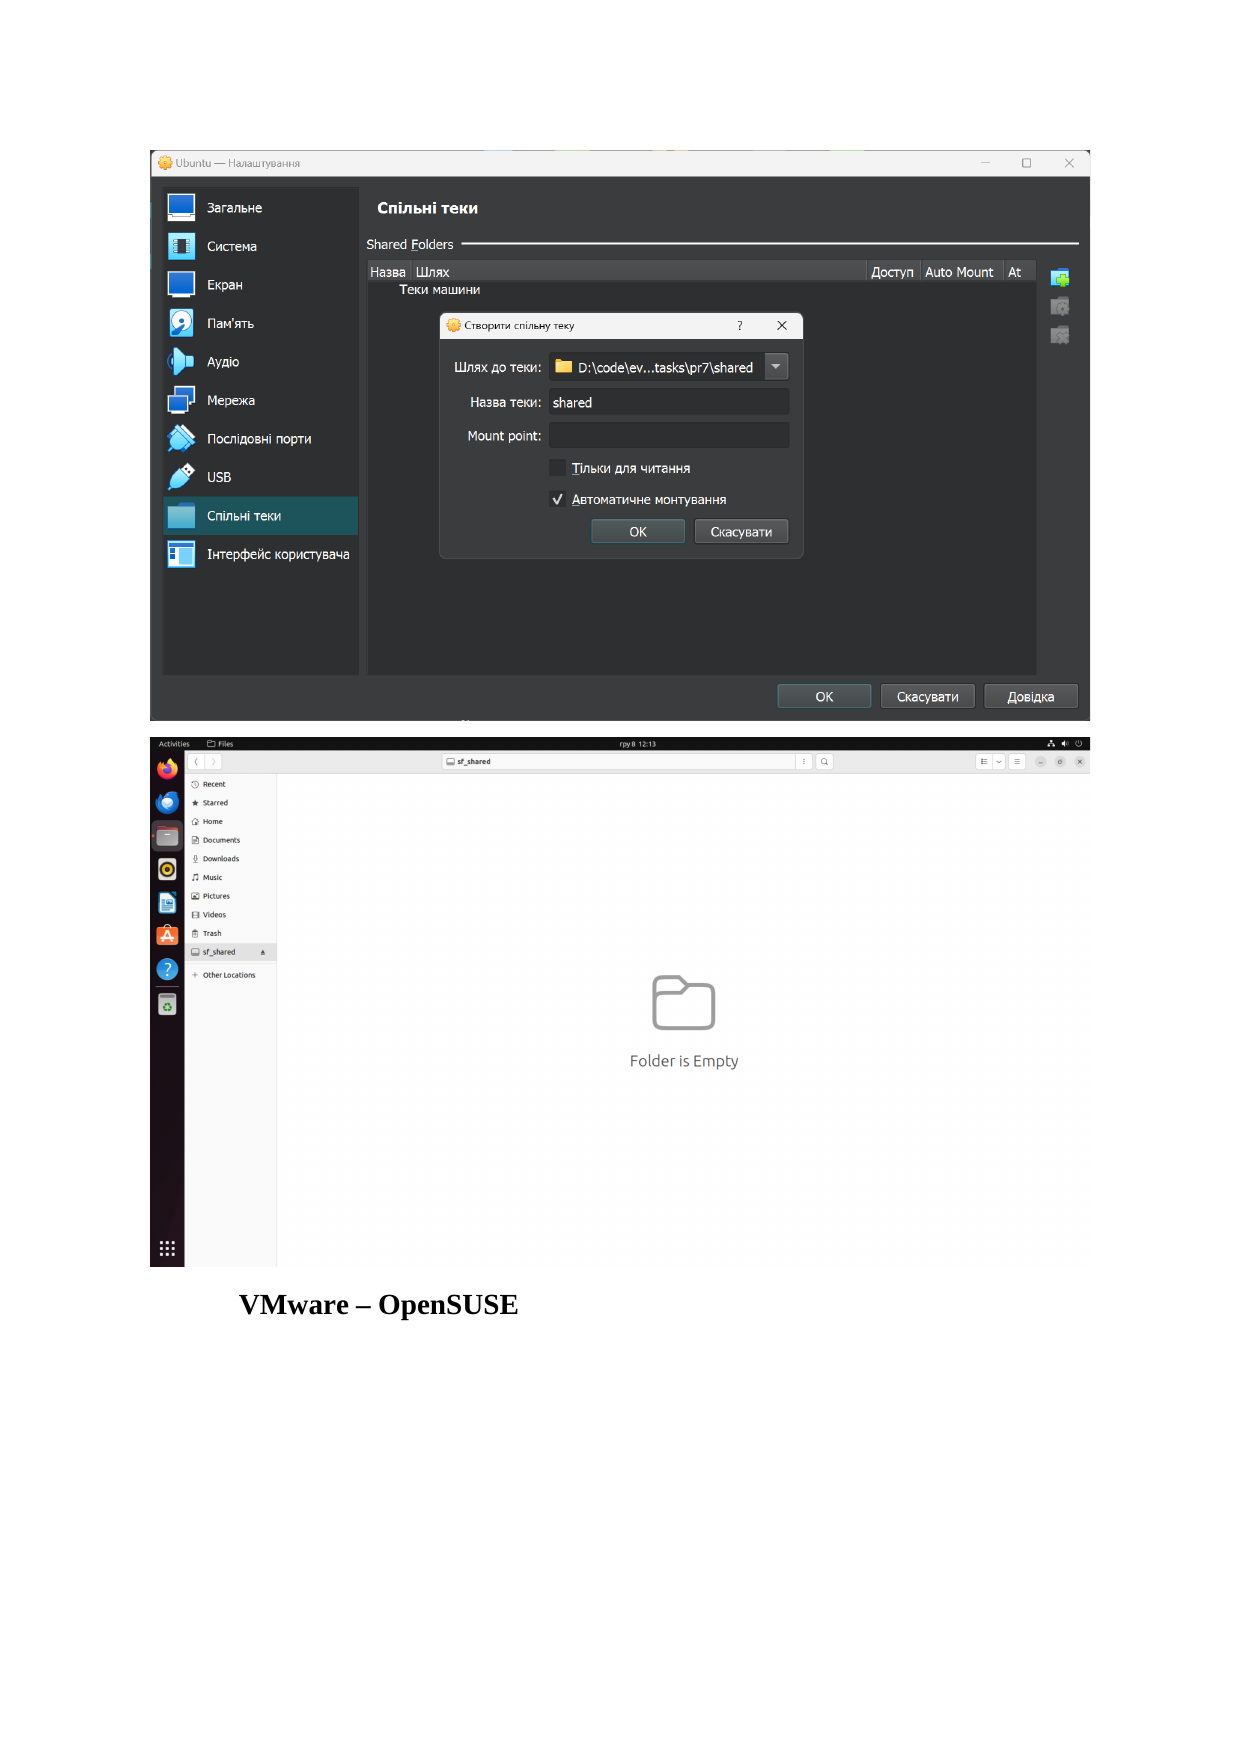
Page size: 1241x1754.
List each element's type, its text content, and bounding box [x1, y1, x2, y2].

text VMware – OpenSUSE [150, 1287, 1090, 1321]
picture [150, 150, 1091, 721]
picture [150, 737, 1091, 1267]
